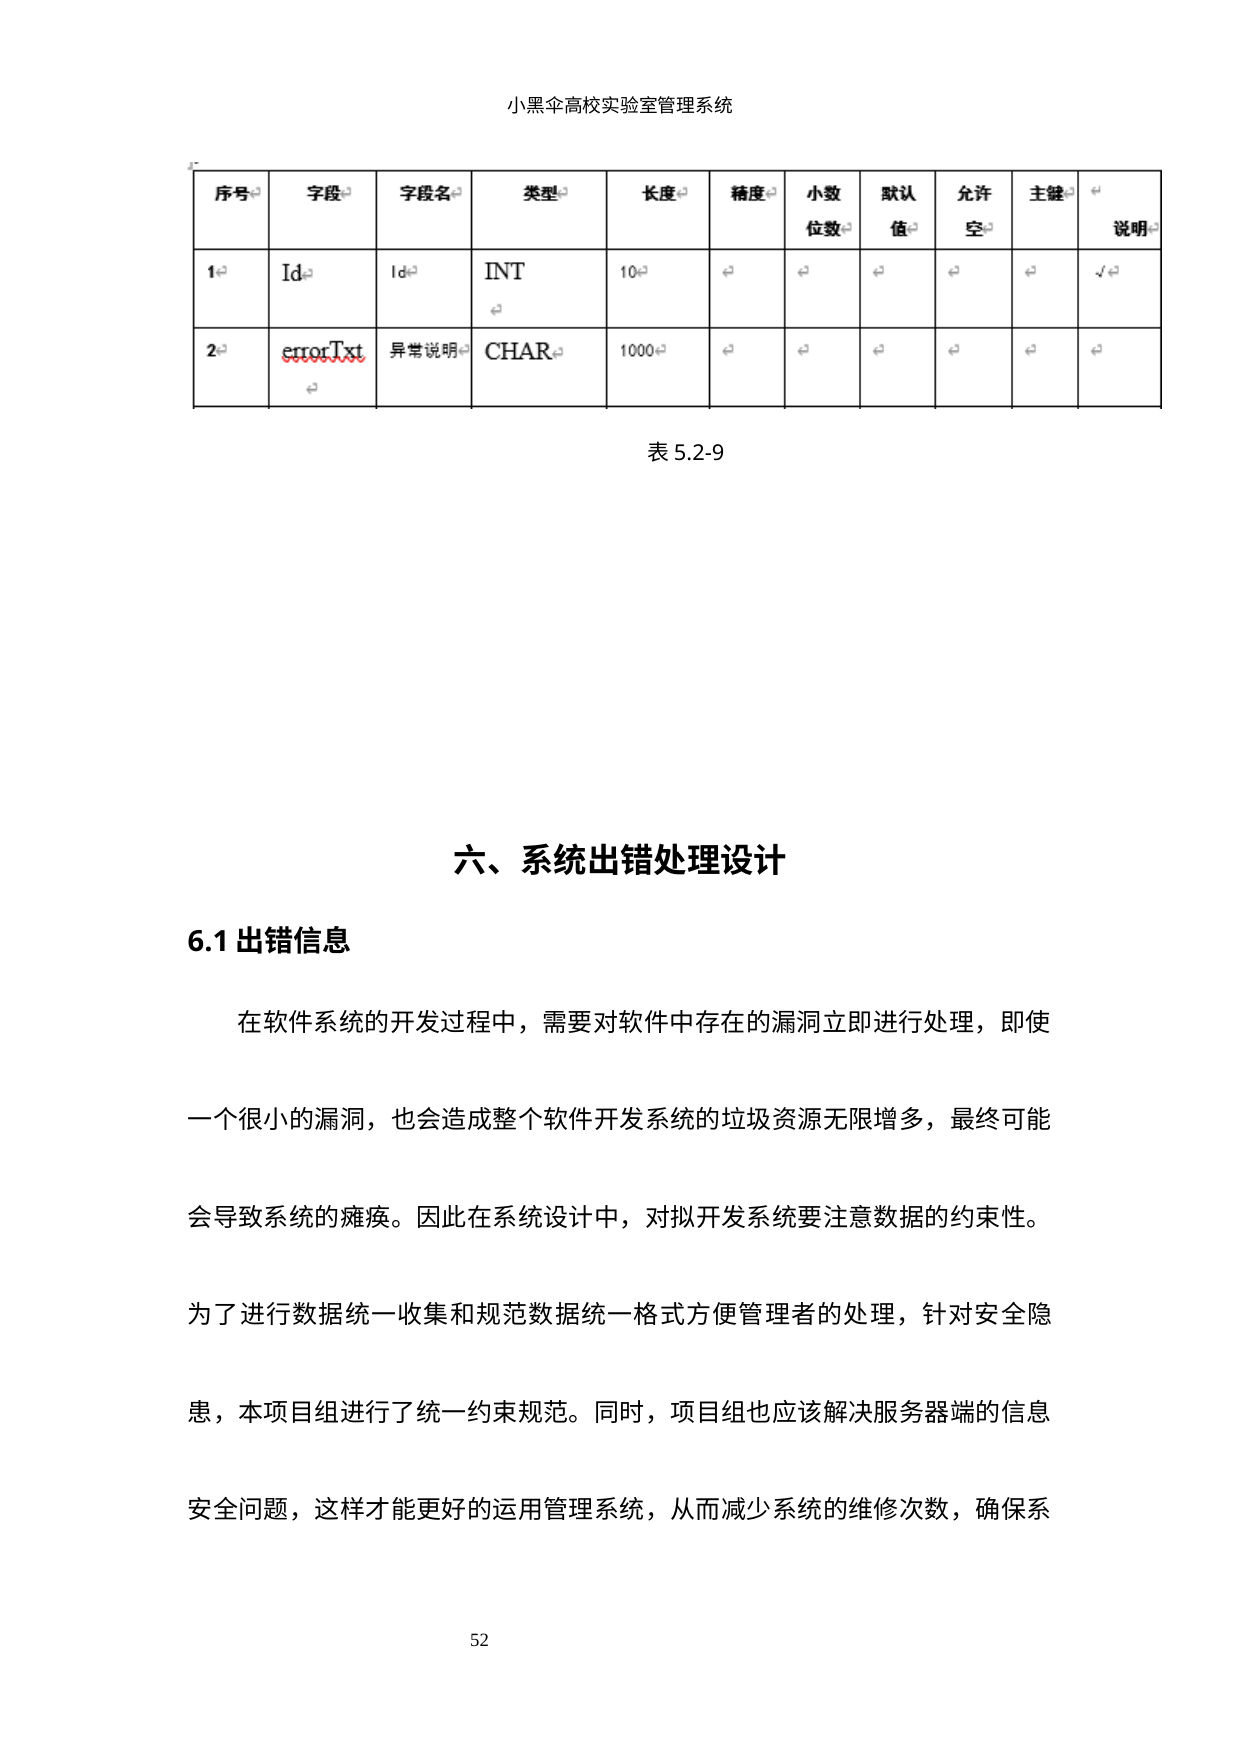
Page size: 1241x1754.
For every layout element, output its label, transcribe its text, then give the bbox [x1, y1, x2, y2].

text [187, 988, 1053, 1540]
subtitle 六、系统出错处理设计 [187, 825, 1053, 890]
text 表5.2-9 [319, 434, 1053, 467]
picture [187, 162, 1162, 409]
subtitle 6.1出错信息 [187, 907, 1053, 972]
